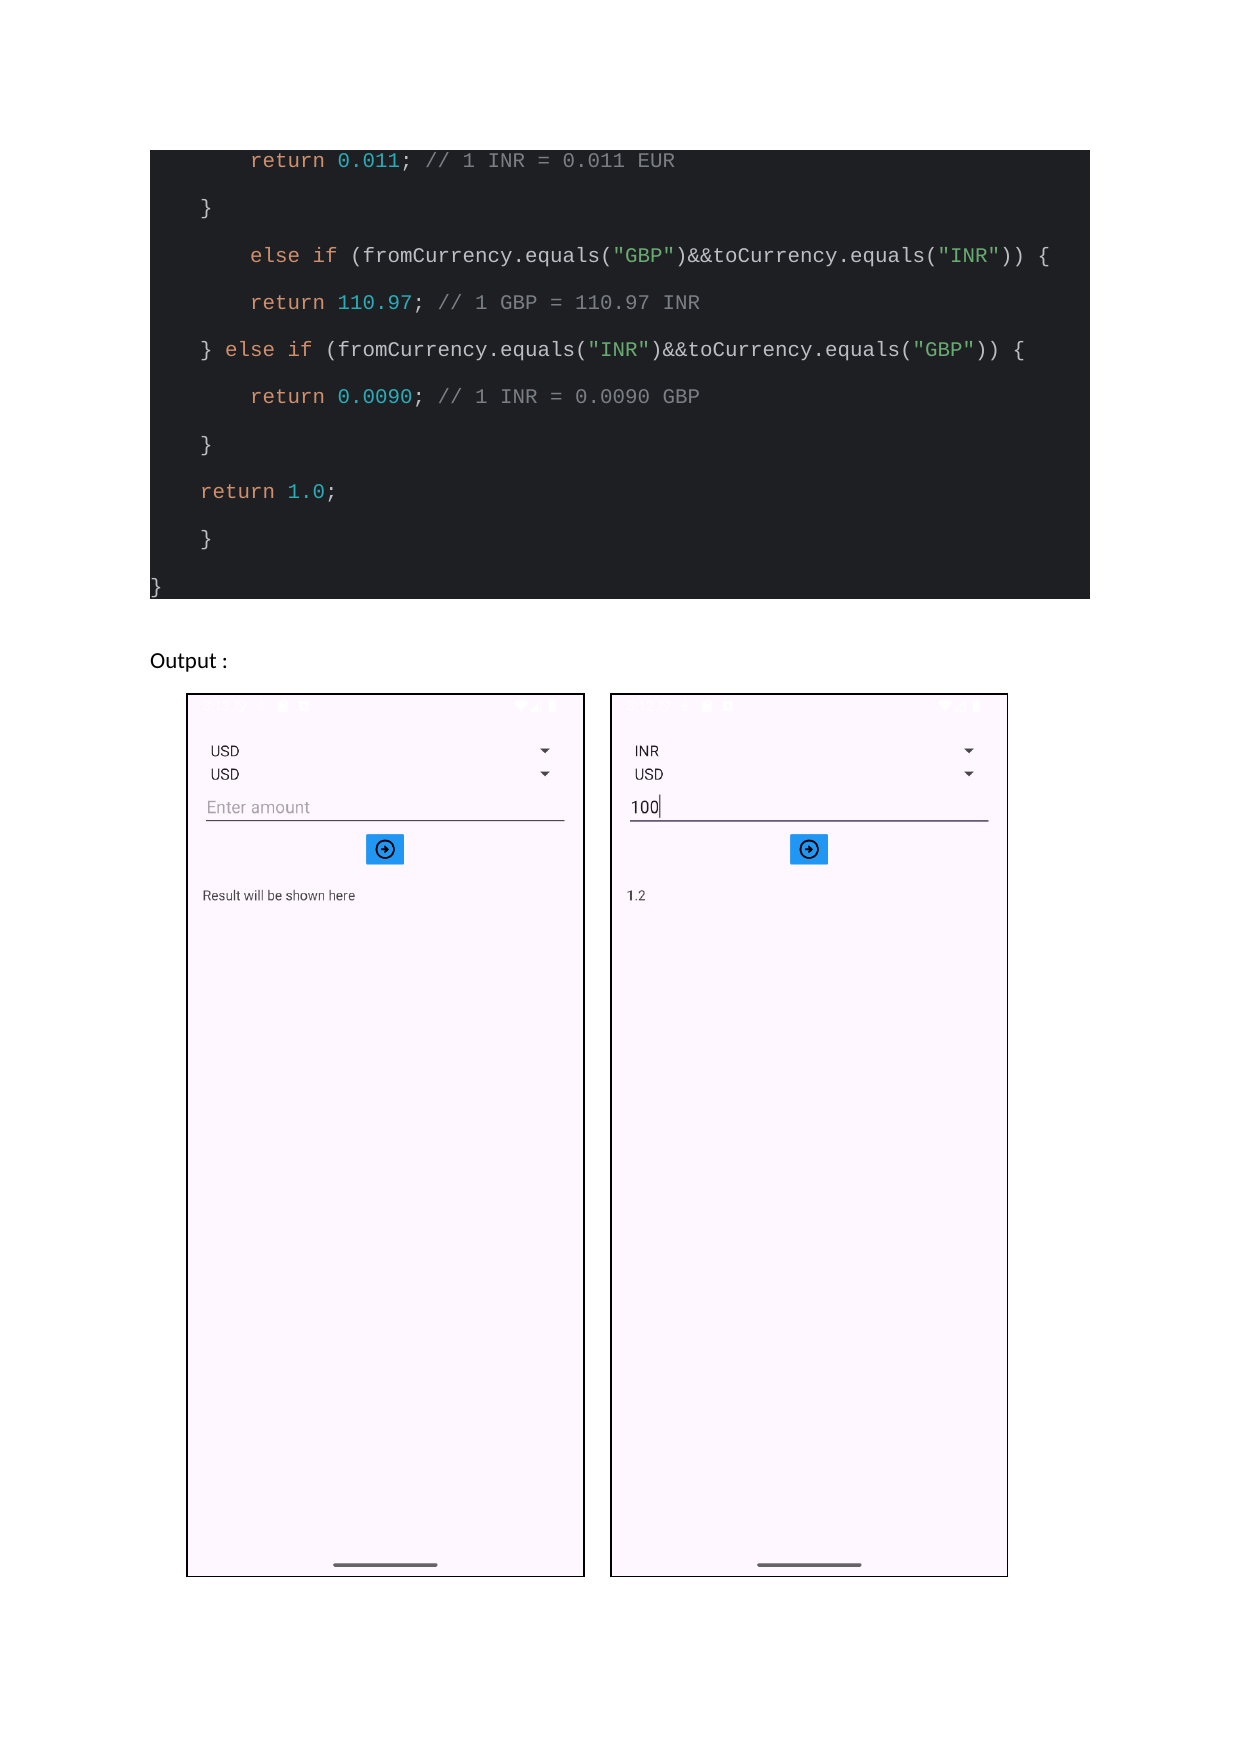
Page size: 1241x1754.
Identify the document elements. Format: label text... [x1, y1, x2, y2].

text } [150, 197, 1090, 244]
text else if (fromCurrency.equals("GBP")&&toCurrency.equals("INR")) { [150, 244, 1090, 292]
text return 0.011; // 1 INR = 0.011 EUR​ [150, 150, 1090, 197]
text return 1.0; [150, 481, 1090, 528]
text } [150, 576, 1090, 599]
text } [150, 528, 1090, 576]
picture [188, 695, 583, 1576]
text } [150, 434, 1090, 481]
text } else if (fromCurrency.equals("INR")&&toCurrency.equals("GBP")) { [150, 339, 1090, 386]
text Output : [150, 646, 1090, 674]
text return 110.97; // 1 GBP = 110.97 INR​ [150, 292, 1090, 339]
picture [612, 695, 1007, 1576]
text return 0.0090; // 1 INR = 0.0090 GBP​ [150, 386, 1090, 434]
